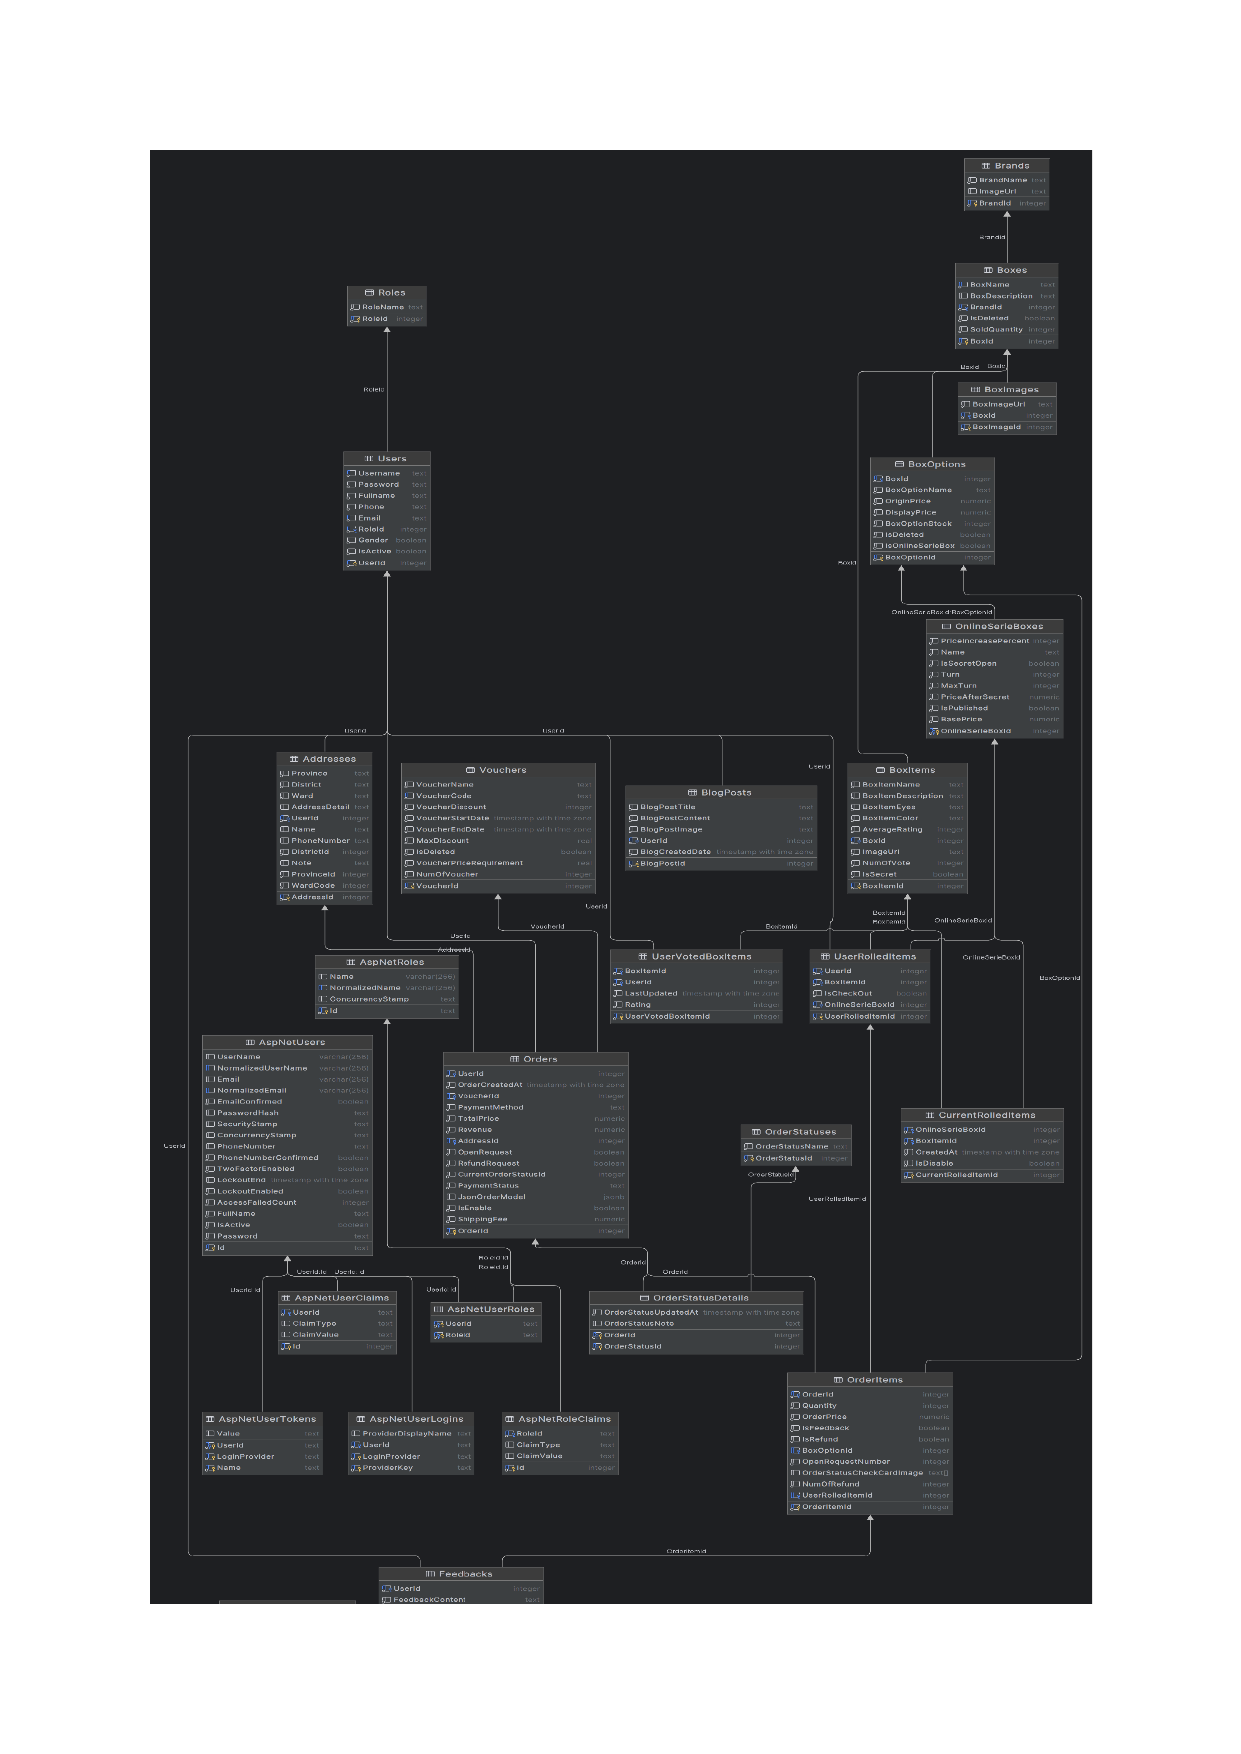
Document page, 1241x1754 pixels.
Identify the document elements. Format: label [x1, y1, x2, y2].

picture [150, 150, 1093, 1604]
